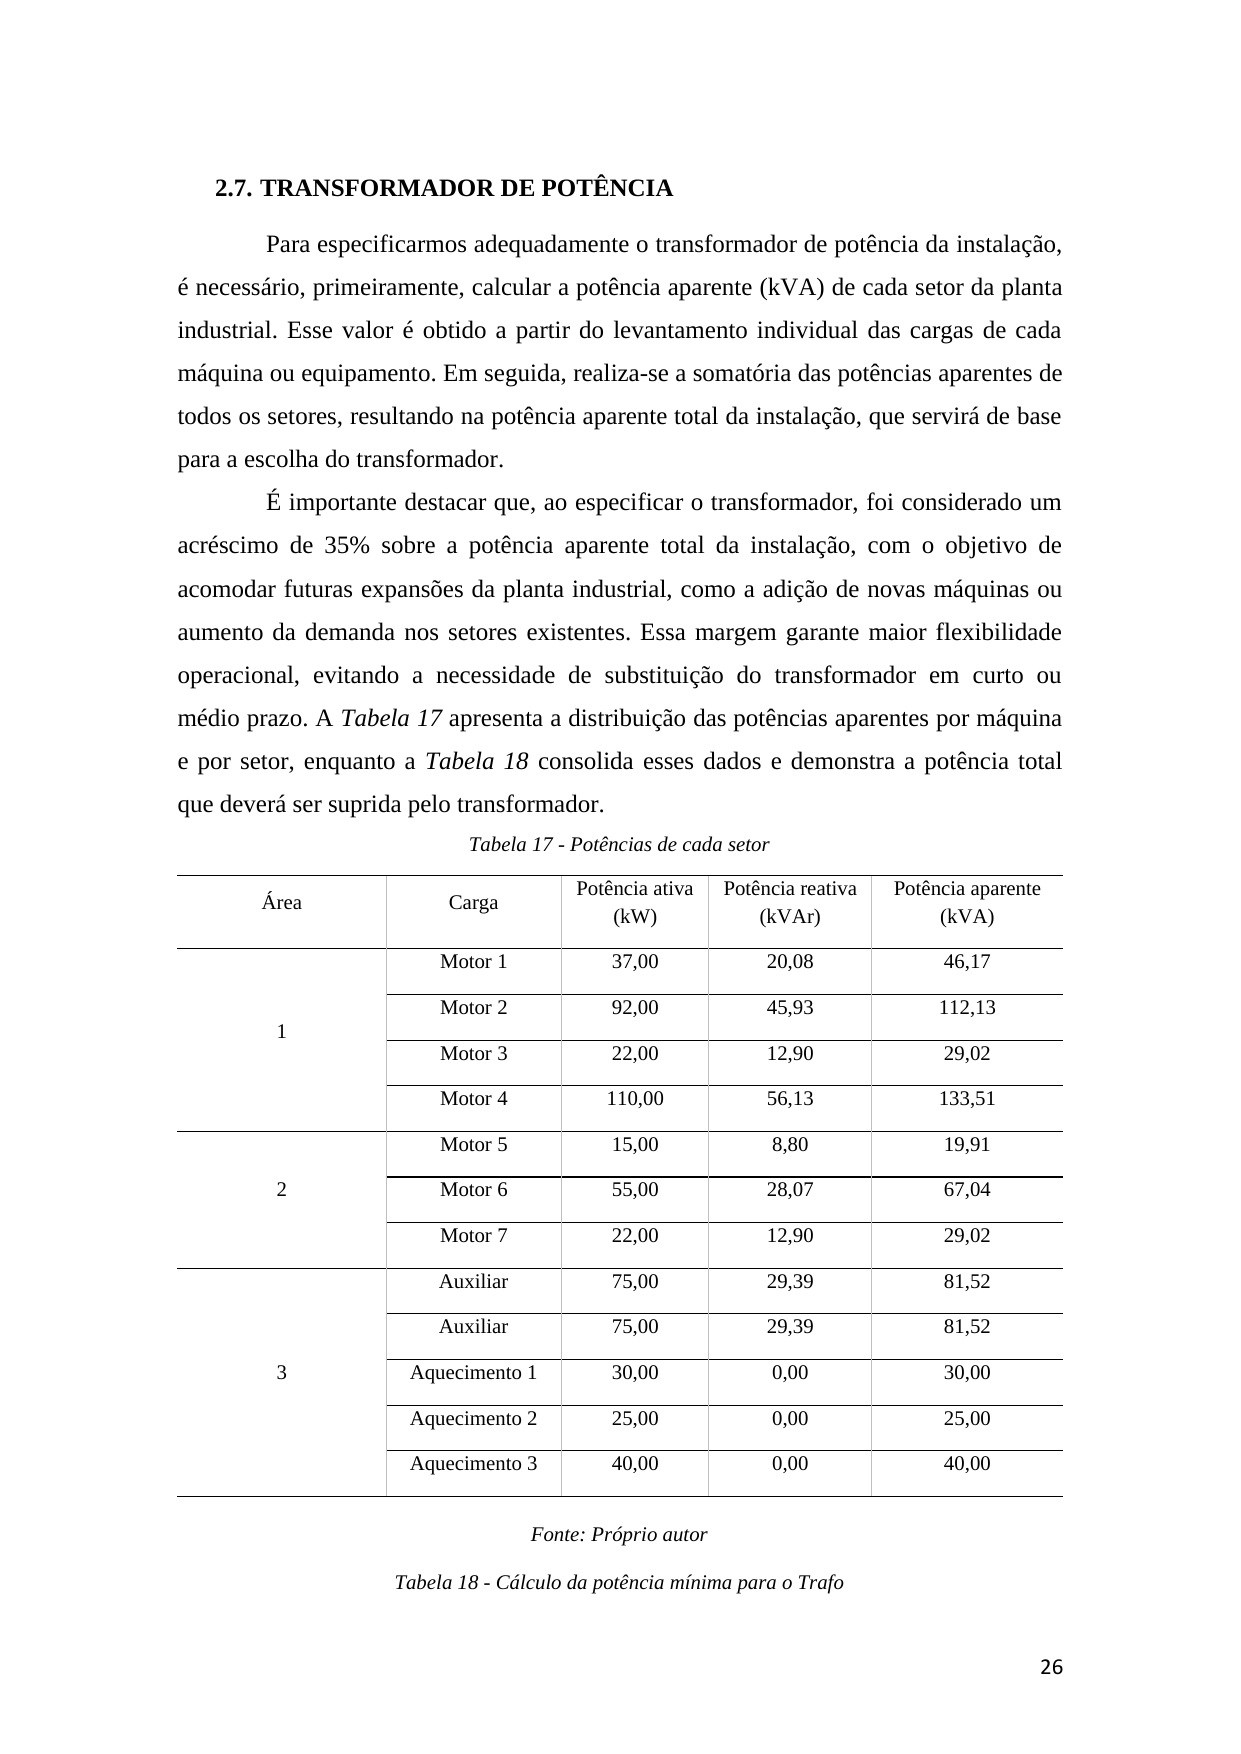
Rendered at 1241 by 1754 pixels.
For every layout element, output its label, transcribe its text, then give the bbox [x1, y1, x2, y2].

table_cell 29,02 [872, 1041, 1063, 1085]
table_cell 25,00 [562, 1406, 708, 1450]
table_cell 0,00 [709, 1360, 871, 1404]
table_cell Motor 4 [387, 1086, 561, 1131]
table_cell 0,00 [709, 1406, 871, 1450]
table_cell 15,00 [562, 1132, 708, 1176]
table_cell Motor 6 [387, 1178, 561, 1222]
table_cell 67,04 [872, 1178, 1063, 1222]
table_cell 110,00 [562, 1086, 708, 1131]
table_cell 28,07 [709, 1178, 871, 1222]
table_cell Aquecimento 1 [387, 1360, 561, 1404]
text Tabela 17 - Potências de cada setor [177, 832, 1063, 856]
table_header Potência ativa (kW) [562, 876, 708, 948]
table_cell 30,00 [562, 1360, 708, 1404]
subtitle TRANSFORMADOR DE POTÊNCIA [215, 173, 1063, 201]
table_cell 19,91 [872, 1132, 1063, 1176]
table_cell 0,00 [709, 1451, 871, 1496]
table_cell 12,90 [709, 1223, 871, 1268]
table_cell Motor 2 [387, 995, 561, 1039]
table_cell Aquecimento 3 [387, 1451, 561, 1496]
table_header Área [177, 876, 386, 948]
table_cell 20,08 [709, 949, 871, 994]
table_cell 112,13 [872, 995, 1063, 1039]
table_cell Auxiliar [387, 1314, 561, 1359]
table_cell 12,90 [709, 1041, 871, 1085]
table_cell Motor 3 [387, 1041, 561, 1085]
table_cell 22,00 [562, 1223, 708, 1268]
table_cell Auxiliar [387, 1269, 561, 1313]
table_cell 56,13 [709, 1086, 871, 1131]
text Fonte: Próprio autor [177, 1522, 1063, 1546]
table_cell 81,52 [872, 1269, 1063, 1313]
table_cell 55,00 [562, 1178, 708, 1222]
table_cell 81,52 [872, 1314, 1063, 1359]
table_cell 22,00 [562, 1041, 708, 1085]
table_cell 29,02 [872, 1223, 1063, 1268]
table_header Potência aparente (kVA) [872, 876, 1063, 948]
text Tabela 18 - Cálculo da potência mínima para o Trafo [177, 1570, 1063, 1594]
table_cell Motor 5 [387, 1132, 561, 1176]
table_cell 92,00 [562, 995, 708, 1039]
table_cell 40,00 [562, 1451, 708, 1496]
table_cell 29,39 [709, 1314, 871, 1359]
table_cell 2 [177, 1132, 386, 1268]
table_cell 25,00 [872, 1406, 1063, 1450]
table_cell 29,39 [709, 1269, 871, 1313]
table_cell 37,00 [562, 949, 708, 994]
table_cell Aquecimento 2 [387, 1406, 561, 1450]
table_cell 46,17 [872, 949, 1063, 994]
table_cell 8,80 [709, 1132, 871, 1176]
table_header Carga [387, 876, 561, 948]
text Para especificarmos adequadamente o transformador de potência da instalação, é necessário, primeiramente, calcular a potência aparente (kVA) de cada setor da planta industrial. Esse valor é obtido a partir do levantamento individual das cargas de cada máquina ou equipamento. Em seguida, realiza-se a somatória das potências aparentes de todos os setores, resultando na potência aparente total da instalação, que servirá de base para a escolha do transformador. [177, 229, 1063, 473]
table_cell 1 [177, 949, 386, 1131]
table_cell 40,00 [872, 1451, 1063, 1496]
table_cell Motor 1 [387, 949, 561, 994]
table_cell 75,00 [562, 1269, 708, 1313]
table_cell 75,00 [562, 1314, 708, 1359]
table_cell 3 [177, 1269, 386, 1496]
text É importante destacar que, ao especificar o transformador, foi considerado um acréscimo de 35% sobre a potência aparente total da instalação, com o objetivo de acomodar futuras expansões da planta industrial, como a adição de novas máquinas ou aumento da demanda nos setores existentes. Essa margem garante maior flexibilidade operacional, evitando a necessidade de substituição do transformador em curto ou médio prazo. A Tabela 17 apresenta a distribuição das potências aparentes por máquina e por setor, enquanto a Tabela 18 consolida esses dados e demonstra a potência total que deverá ser suprida pelo transformador. [177, 487, 1063, 818]
table_cell Motor 7 [387, 1223, 561, 1268]
table_cell 45,93 [709, 995, 871, 1039]
table_cell 30,00 [872, 1360, 1063, 1404]
table_header Potência reativa (kVAr) [709, 876, 871, 948]
table_cell 133,51 [872, 1086, 1063, 1131]
